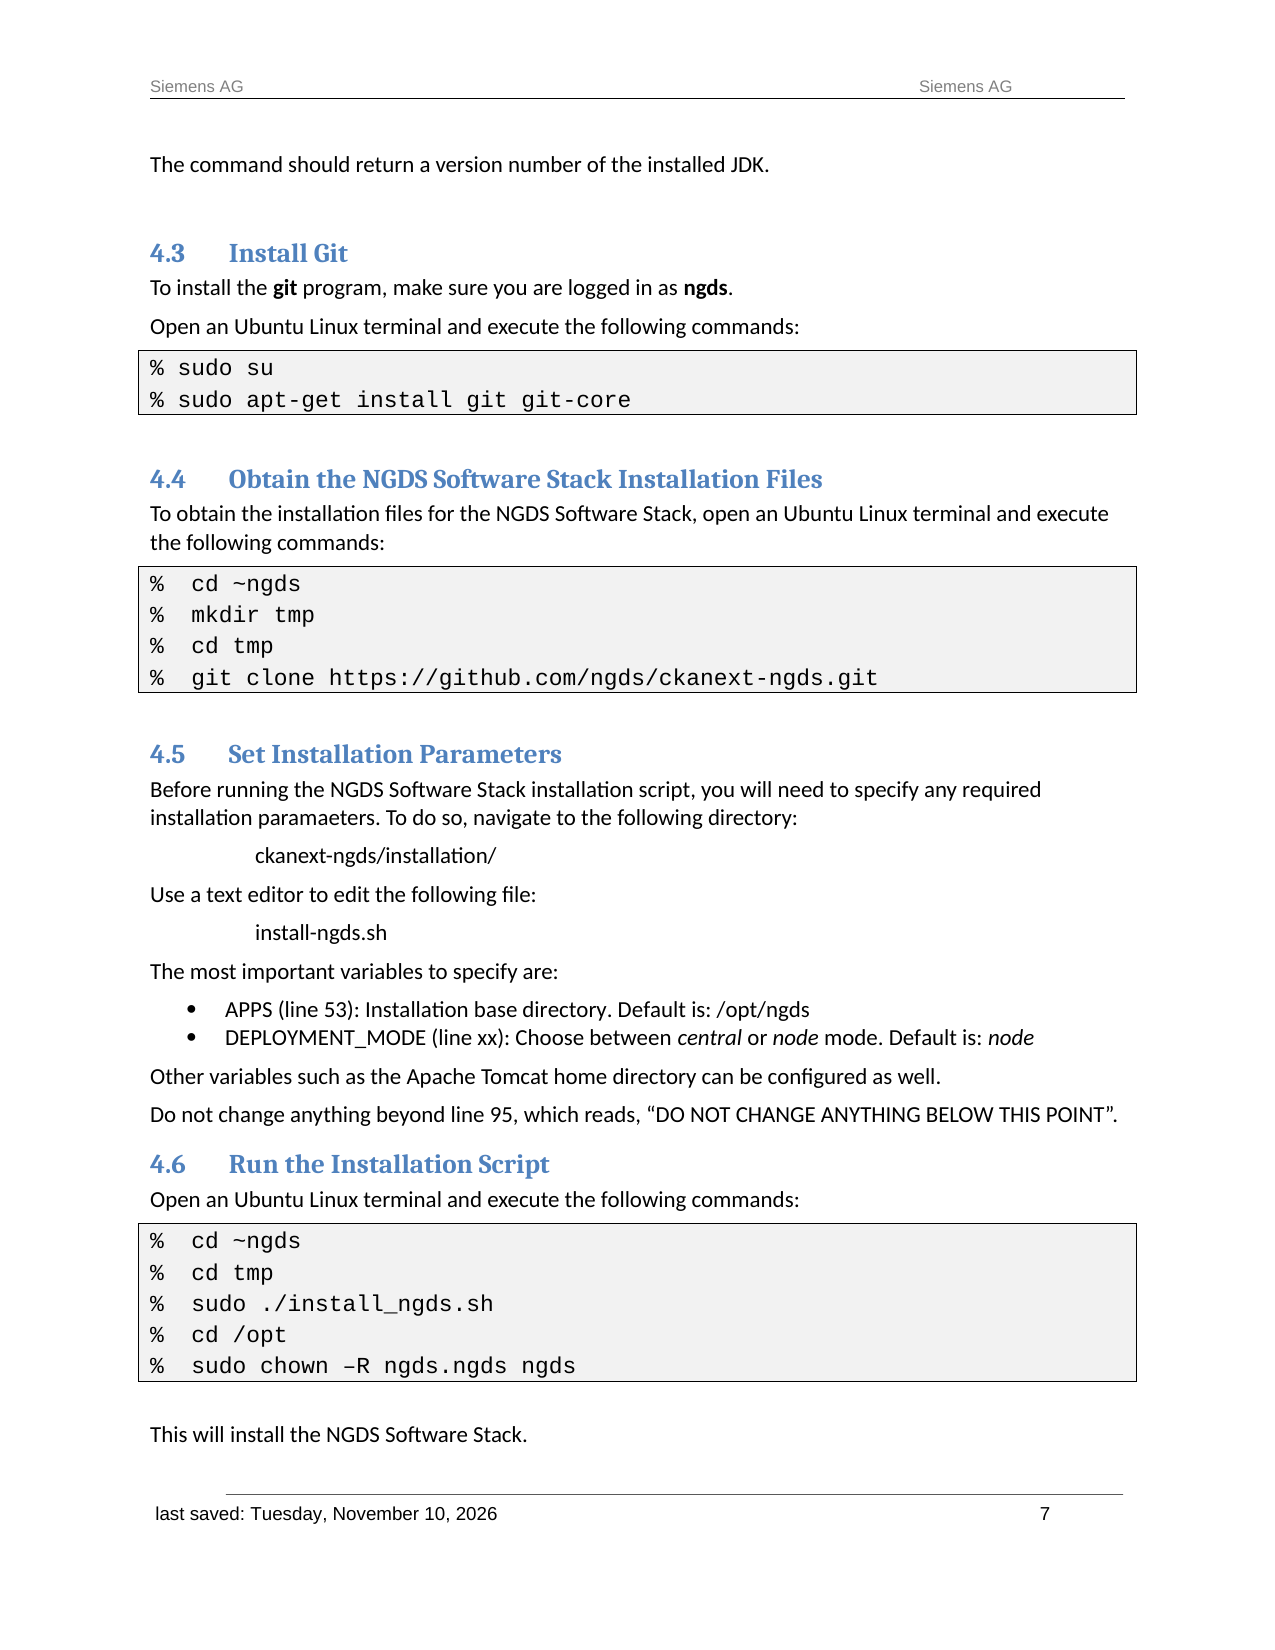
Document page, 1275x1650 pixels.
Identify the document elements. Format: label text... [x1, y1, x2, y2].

subtitle Run the Installation Script [150, 1149, 1125, 1180]
text This will install the NGDS Software Stack. [150, 1420, 1125, 1448]
text Open an Ubuntu Linux terminal and execute the following commands: [150, 312, 1125, 340]
text Use a text editor to edit the following file: [150, 880, 1125, 908]
text The command should return a version number of the installed JDK. [150, 151, 1125, 178]
text The most important variables to specify are: [150, 957, 1125, 985]
text Open an Ubuntu Linux terminal and execute the following commands: [150, 1185, 1125, 1213]
text Do not change anything beyond line 95, which reads, “DO NOT CHANGE ANYTHING BELOW THIS POINT”. [150, 1100, 1125, 1128]
table_header % cd ~ngds % mkdir tmp % cd tmp % git clone https://github.com/ngds/ckanext-ngds.git [139, 567, 1136, 692]
text ckanext-ngds/installation/ [150, 842, 1125, 869]
list APPS (line 53): Installation base directory. Default is: /opt/ngds [187, 995, 1125, 1023]
list DEPLOYMENT_MODE (line xx): Choose between central or node mode. Default is: node [187, 1023, 1125, 1051]
text To obtain the installation files for the NGDS Software Stack, open an Ubuntu Linux terminal and execute the following commands: [150, 499, 1125, 556]
subtitle Install Git [150, 238, 1125, 269]
subtitle Obtain the NGDS Software Stack Installation Files [150, 464, 1125, 495]
table_header % cd ~ngds % cd tmp % sudo ./install_ngds.sh % cd /opt % sudo chown –R ngds.ngds ngds [139, 1224, 1136, 1381]
text To install the git program, make sure you are logged in as ngds. [150, 273, 1125, 302]
text Before running the NGDS Software Stack installation script, you will need to specify any required installation paramaeters. To do so, navigate to the following directory: [150, 775, 1125, 831]
text install-ngds.sh [150, 918, 1125, 946]
table_header % sudo su % sudo apt-get install git git-core [139, 351, 1136, 414]
subtitle Set Installation Parameters [150, 739, 1125, 771]
text Other variables such as the Apache Tomcat home directory can be configured as well. [150, 1062, 1125, 1090]
